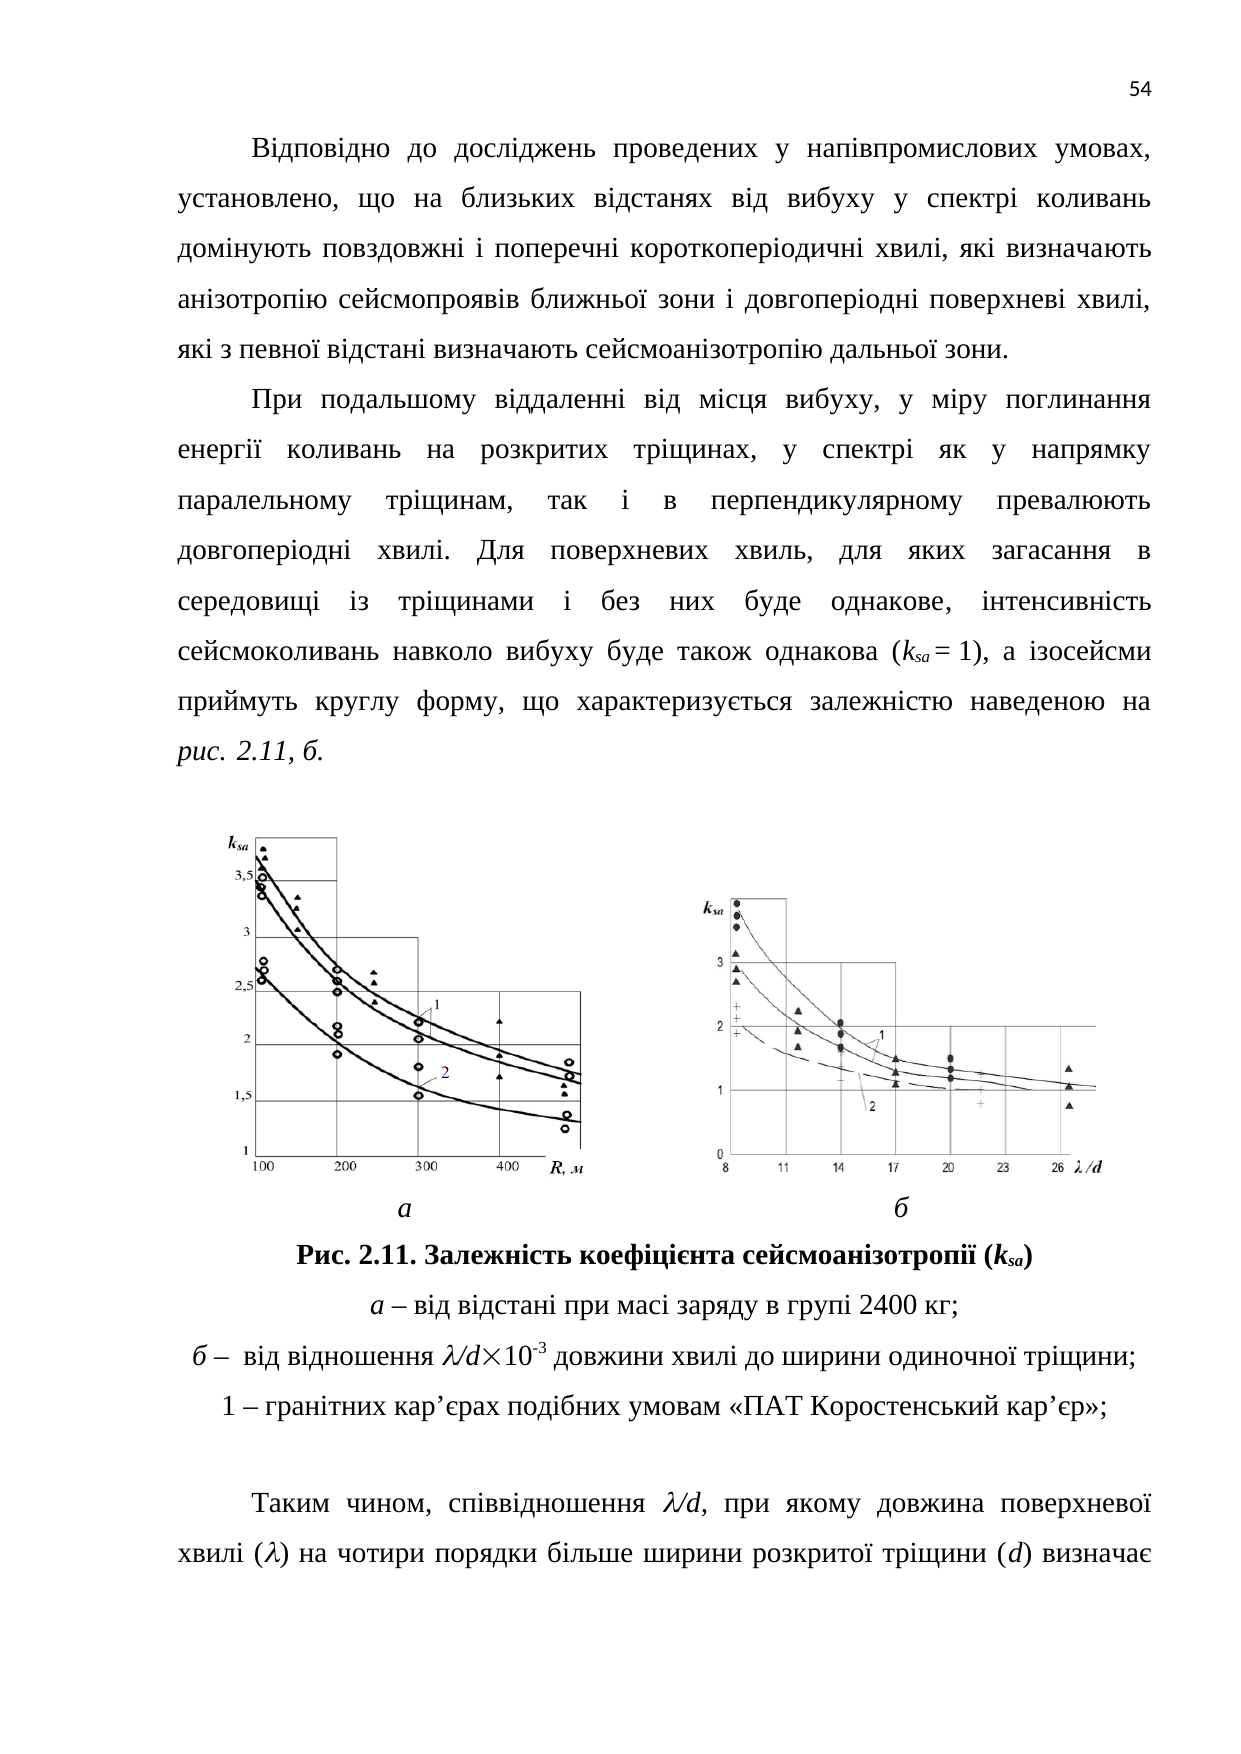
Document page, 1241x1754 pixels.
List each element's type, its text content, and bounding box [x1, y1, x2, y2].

text При подальшому віддаленні від місця вибуху, у міру поглинання енергії коливань на розкритих тріщинах, у спектрі як у напрямку паралельному тріщинам, так і в перпендикулярному превалюють довгоперіодні хвилі. Для поверхневих хвиль, для яких загасання в середовищі із тріщинами і без них буде однакове, інтенсивність сейсмоколивань навколо вибуху буде також однакова (ksa = 1), а ізосейсми приймуть круглу форму, що характеризується залежністю наведеною на рис. 2.11, б. [177, 381, 1152, 767]
table_header б [644, 834, 1161, 1237]
table_header а [168, 834, 644, 1237]
picture [225, 834, 587, 1177]
picture [701, 896, 1104, 1177]
text Відповідно до досліджень проведених у напівпромислових умовах, установлено, що на близьких відстанях від вибуху у спектрі коливань домінують повздовжні і поперечні короткоперіодичні хвилі, які визначають анізотропію сейсмопроявів ближньої зони і довгоперіодні поверхневі хвилі, які з певної відстані визначають сейсмоанізотропію дальньої зони. [177, 130, 1152, 364]
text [177, 1485, 1152, 1569]
table_cell Рис. 2.11. Залежність коефіцієнта сейсмоанізотропії (ksa) а – від відстані при масі заряду в групі ; б – від відношення /d10-3 довжини хвилі до ширини одиночної тріщини; 1 – гранітних кар’єрах подібних умовам «ПАТ Коростенський кар’єр»; [168, 1237, 1161, 1435]
